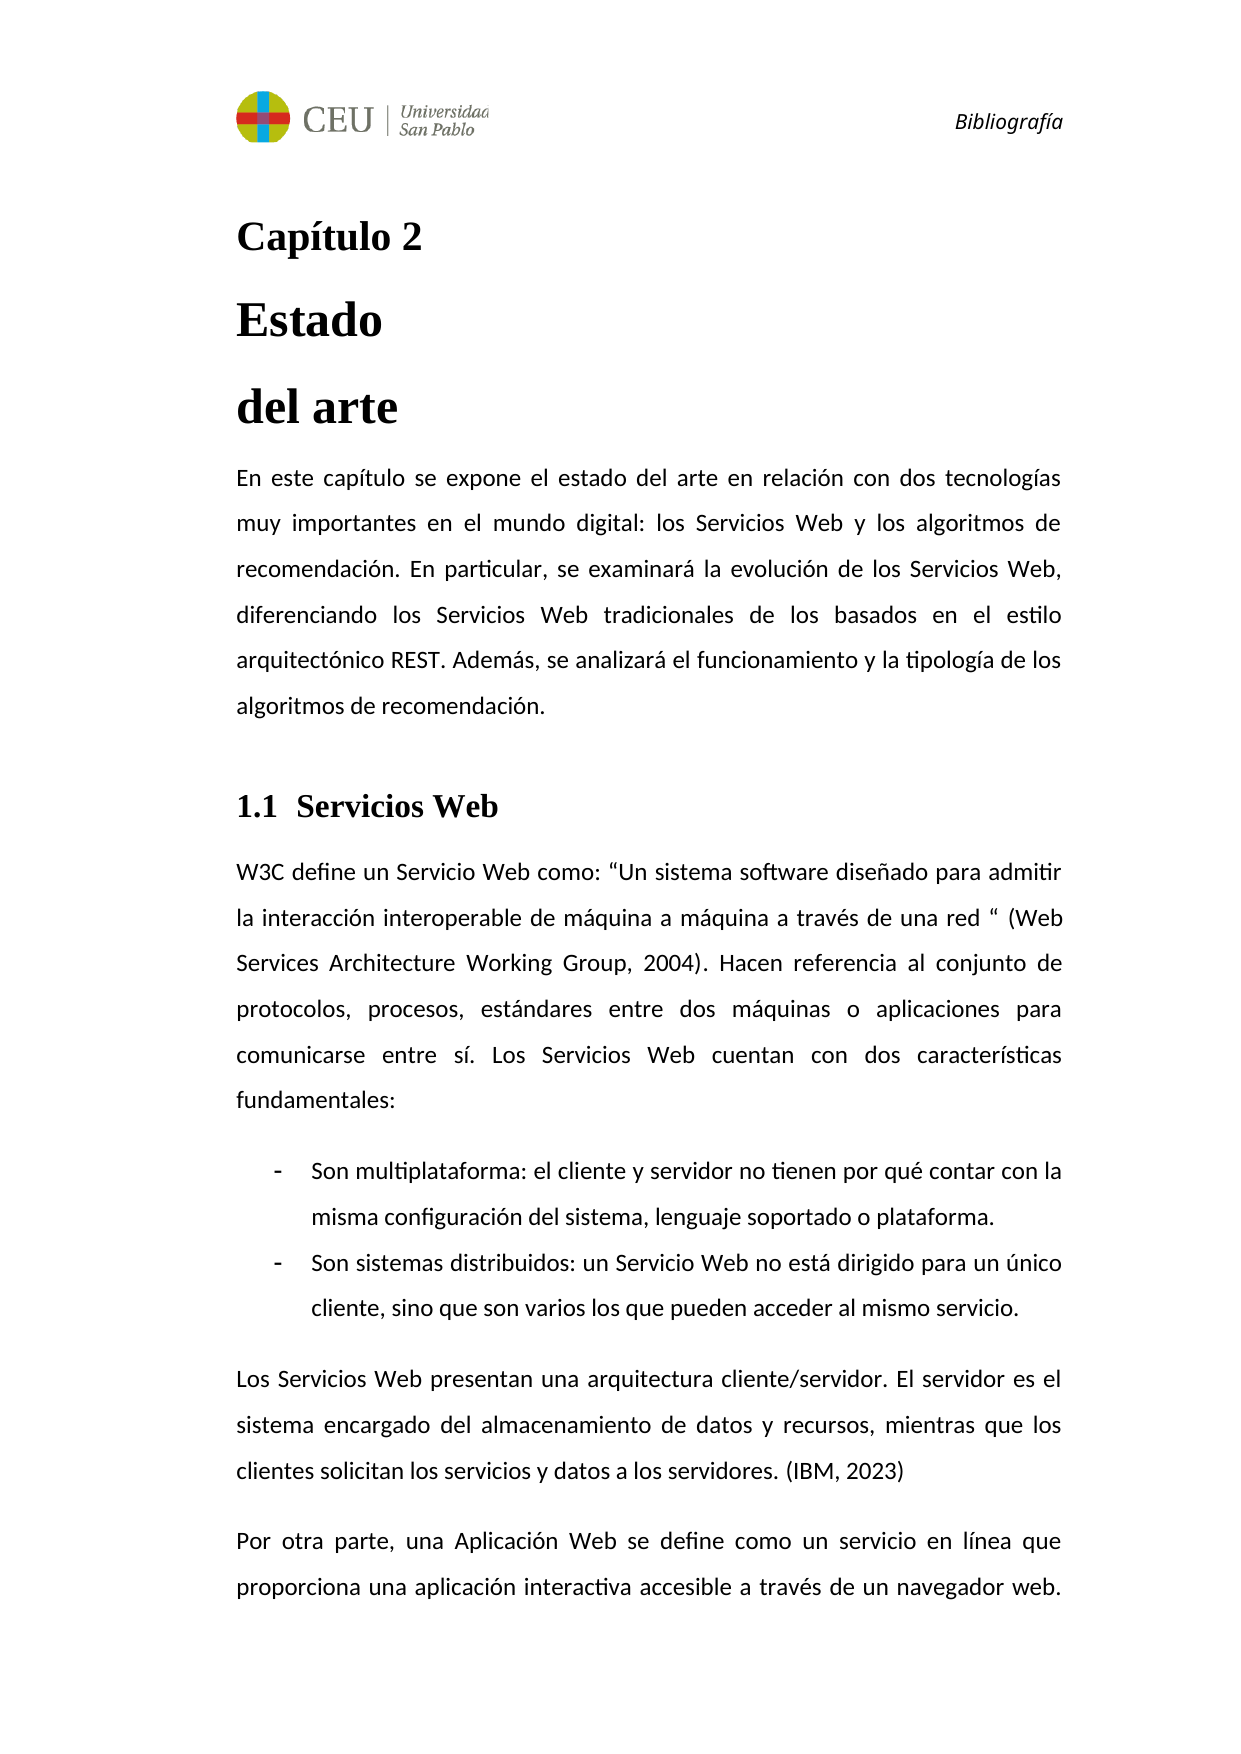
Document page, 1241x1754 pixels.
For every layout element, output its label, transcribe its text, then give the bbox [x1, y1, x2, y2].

picture [235, 89, 489, 143]
text En este capítulo se expone el estado del arte en relación con dos tecnologías muy importantes en el mundo digital: los Servicios Web y los algoritmos de recomendación. En particular, se examinará la evolución de los Servicios Web, diferenciando los Servicios Web tradicionales de los basados en el estilo arquitectónico REST. Además, se analizará el funcionamiento y la tipología de los algoritmos de recomendación. [236, 191, 1063, 721]
list Son multiplataforma: el cliente y servidor no tienen por qué contar con la misma configuración del sistema, lenguaje soportado o plataforma. [274, 1155, 1063, 1232]
text Los Servicios Web presentan una arquitectura cliente/servidor. El servidor es el sistema encargado del almacenamiento de datos y recursos, mientras que los clientes solicitan los servicios y datos a los servidores. [236, 1363, 1063, 1485]
list Son sistemas distribuidos: un Servicio Web no está dirigido para un único cliente, sino que son varios los que pueden acceder al mismo servicio. [274, 1247, 1063, 1323]
text W3C define un Servicio Web como: “Un sistema software diseñado para admitir la interacción interoperable de máquina a máquina a través de una red “ . Hacen referencia al conjunto de protocolos, procesos, estándares entre dos máquinas o aplicaciones para comunicarse entre sí. Los Servicios Web cuentan con dos características fundamentales: [236, 856, 1063, 1115]
subtitle Estado del arte [236, 204, 423, 434]
subtitle Servicios Web [236, 786, 1063, 824]
